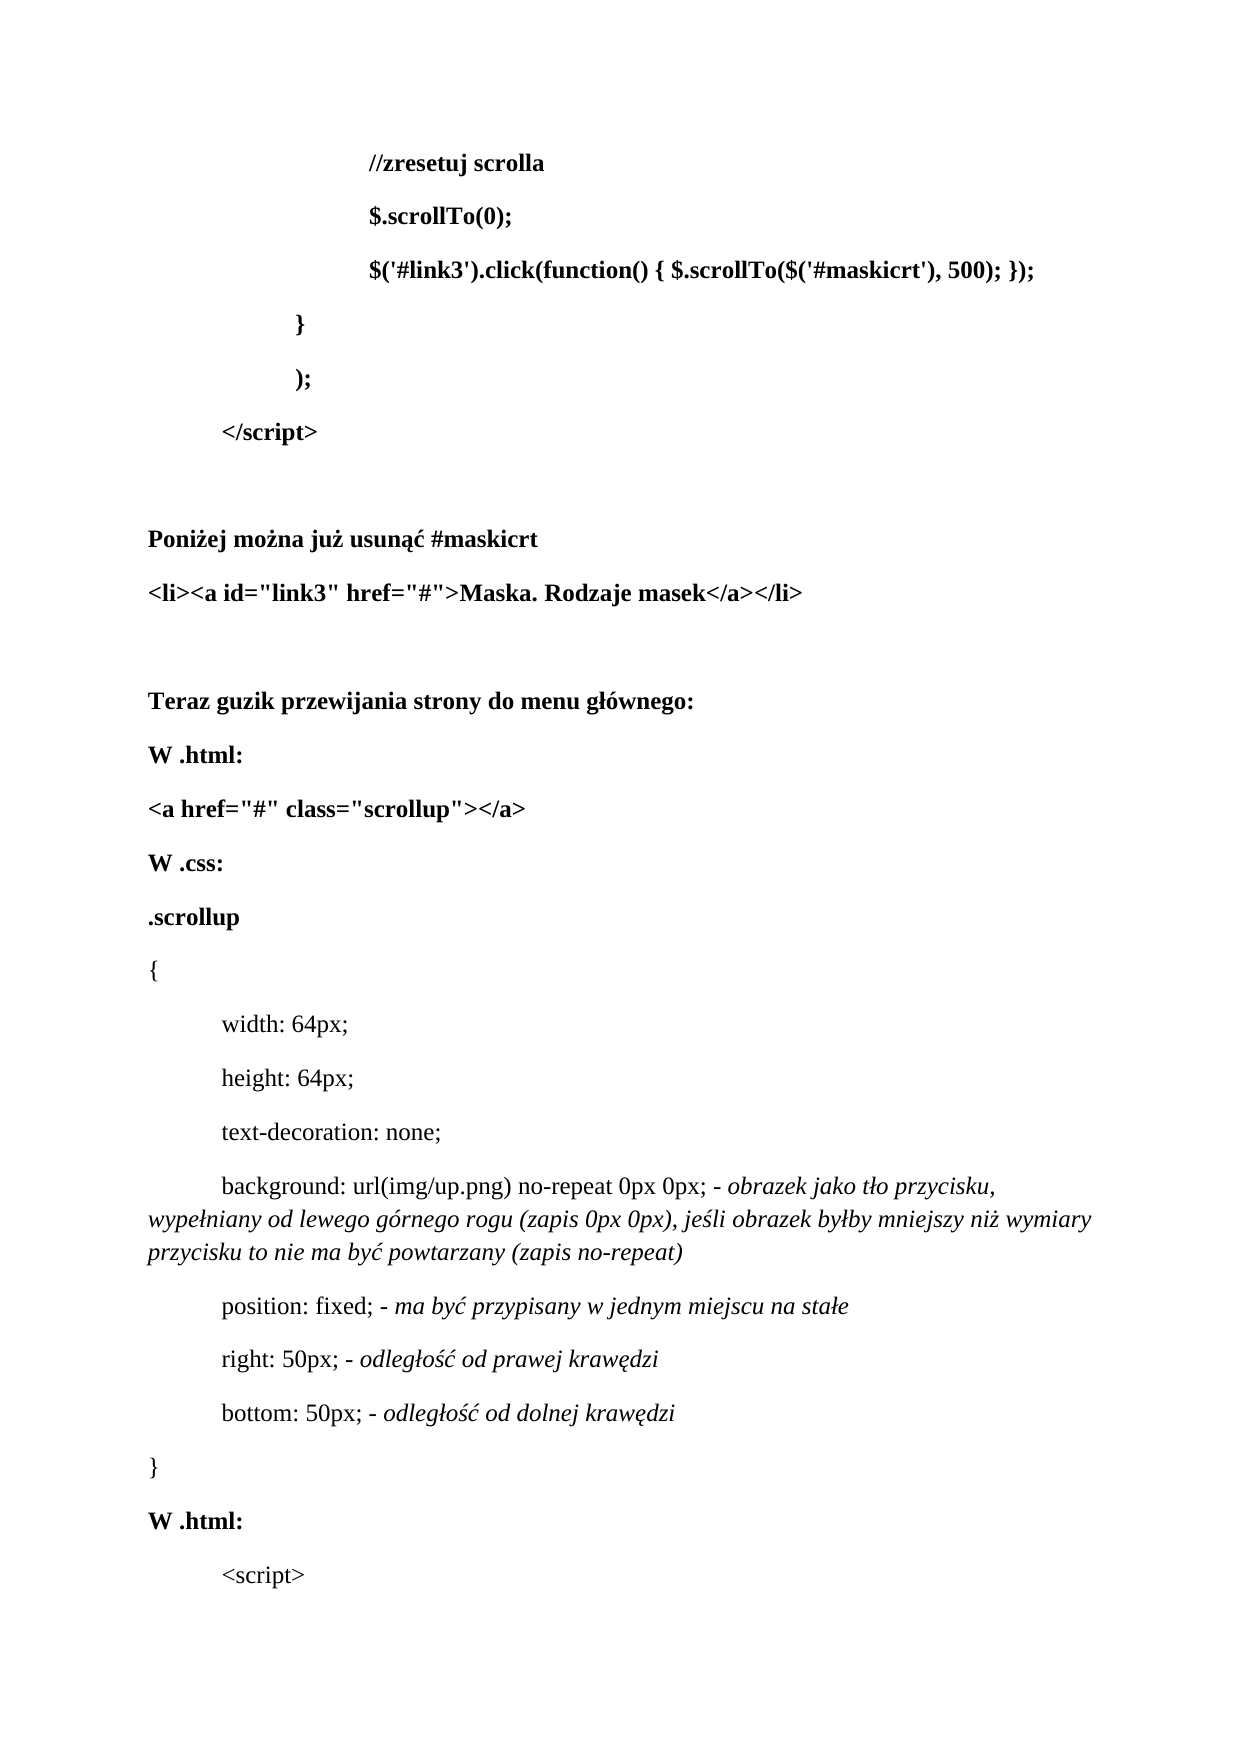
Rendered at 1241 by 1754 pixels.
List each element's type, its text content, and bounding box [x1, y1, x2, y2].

text Poniżej można już usunąć #maskicrt [148, 524, 1093, 553]
text text-decoration: none; [148, 1117, 1093, 1146]
text W .html: [148, 1506, 1093, 1535]
text <a href="#" class="scrollup"></a> [148, 794, 1093, 823]
text { [148, 955, 1093, 984]
text Teraz guzik przewijania strony do menu głównego: [148, 686, 1093, 715]
text $.scrollTo(0); [148, 201, 1093, 230]
text width: 64px; [148, 1009, 1093, 1038]
text <script> [148, 1560, 1093, 1589]
text </script> [148, 417, 1093, 446]
text <li><a id="link3" href="#">Maska. Rodzaje masek</a></li> [148, 578, 1093, 607]
text W .css: [148, 848, 1093, 876]
text height: 64px; [148, 1063, 1093, 1092]
text bottom: 50px; - odległość od dolnej krawędzi [148, 1398, 1093, 1427]
text .scrollup [148, 902, 1093, 930]
text //zresetuj scrolla [148, 148, 1093, 176]
text W .html: [148, 740, 1093, 769]
text right: 50px; - odległość od prawej krawędzi [148, 1344, 1093, 1373]
text background: url(img/up.png) no-repeat 0px 0px; - obrazek jako tło przycisku, wypełniany od lewego górnego rogu (zapis 0px 0px), jeśli obrazek byłby mniejszy niż wymiary przycisku to nie ma być powtarzany (zapis no-repeat) [148, 1171, 1093, 1266]
text $('#link3').click(function() { $.scrollTo($('#maskicrt'), 500); }); [148, 255, 1093, 284]
text position: fixed; - ma być przypisany w jednym miejscu na stałe [148, 1291, 1093, 1319]
text } [148, 1452, 1093, 1481]
text } [148, 309, 1093, 338]
text ); [148, 363, 1093, 392]
